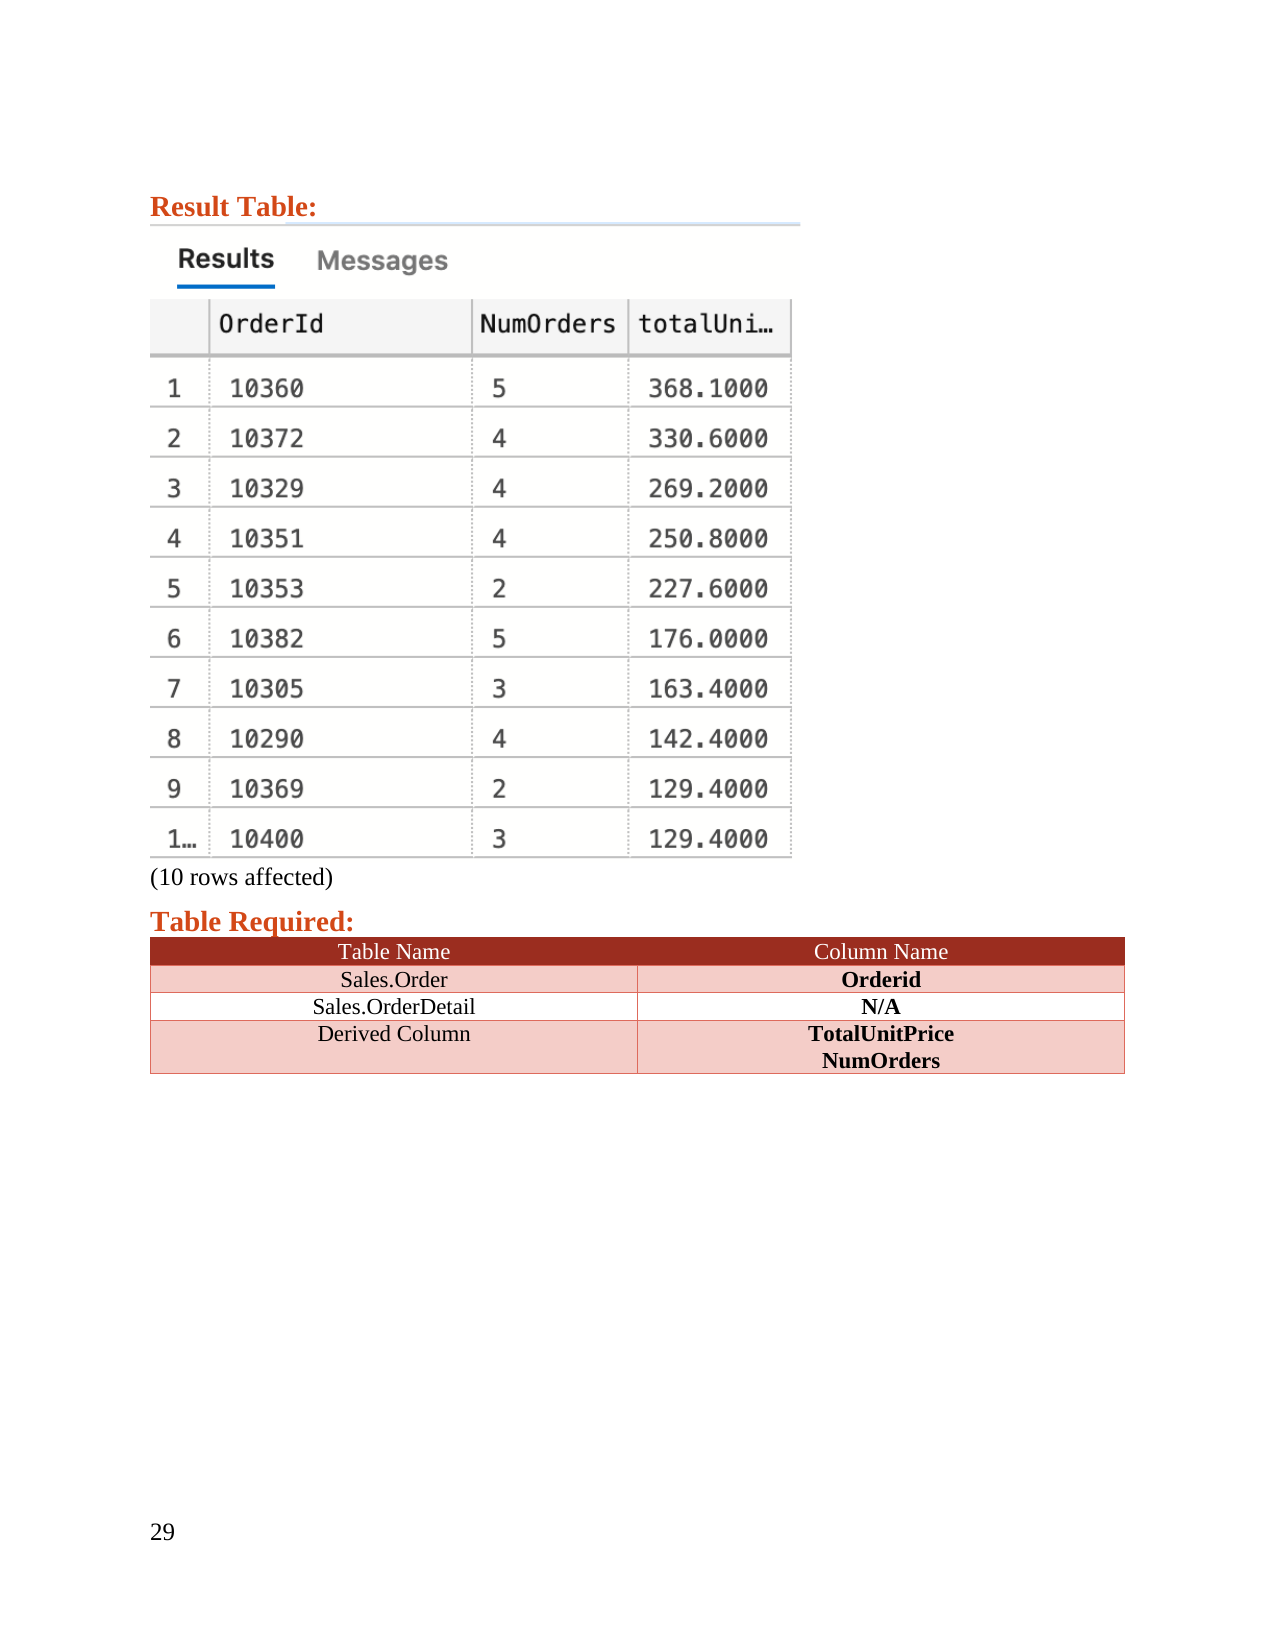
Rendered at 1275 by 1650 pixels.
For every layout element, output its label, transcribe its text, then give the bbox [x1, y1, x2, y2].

subtitle Result Table: [150, 189, 1125, 222]
text (10 rows affected) [150, 862, 1125, 891]
table_cell Sales.Order [151, 966, 637, 992]
table_cell Orderid [638, 966, 1124, 992]
table_cell Sales.OrderDetail [151, 993, 637, 1019]
subtitle Table Required: [150, 904, 1125, 937]
table_cell Derived Column [151, 1021, 637, 1073]
picture [150, 222, 801, 863]
table_cell TotalUnitPrice NumOrders [638, 1021, 1124, 1073]
table_header Table Name [151, 938, 637, 965]
table_cell N/A [638, 993, 1124, 1019]
table_header Column Name [638, 938, 1124, 965]
